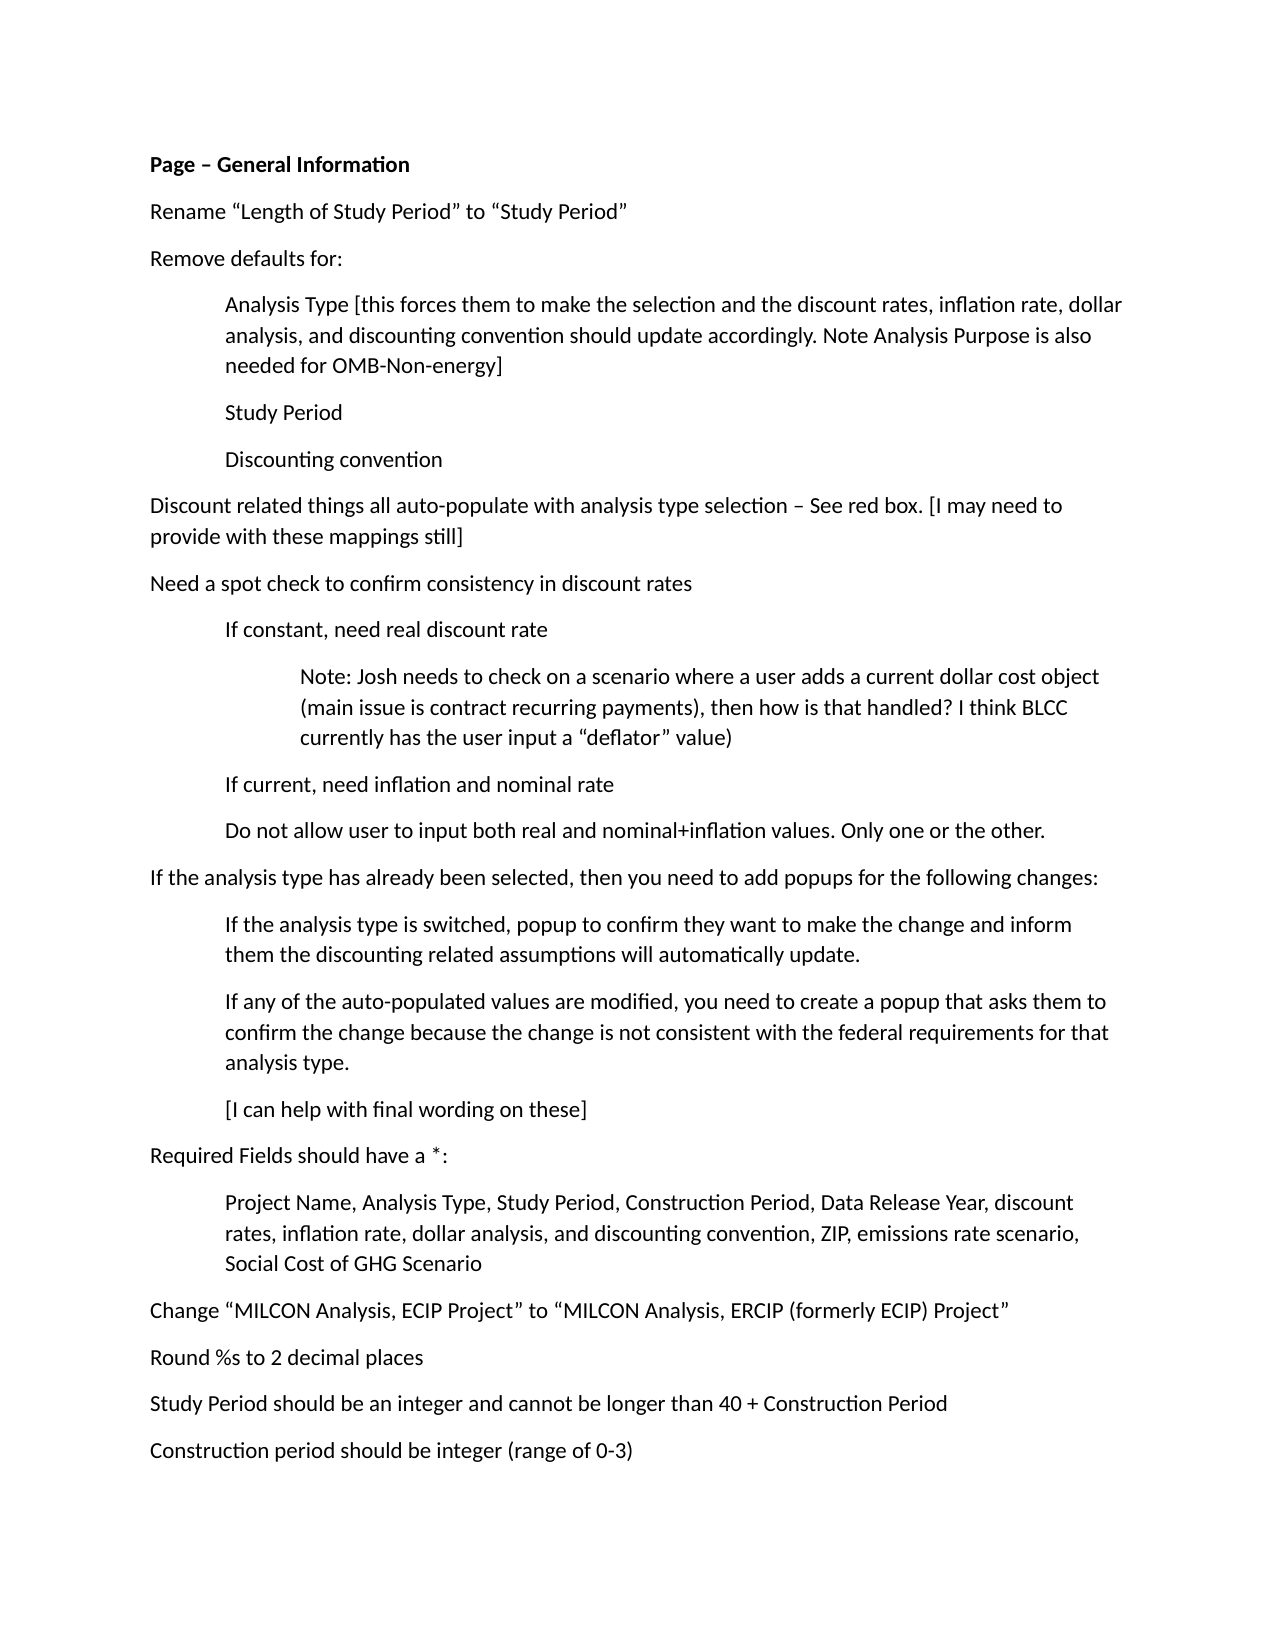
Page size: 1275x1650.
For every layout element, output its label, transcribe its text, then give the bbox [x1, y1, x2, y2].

text Round %s to 2 decimal places [150, 1343, 1125, 1371]
text Do not allow user to input both real and nominal+inflation values. Only one or the other. [225, 817, 1125, 845]
text Study Period [150, 398, 1125, 426]
text Project Name, Analysis Type, Study Period, Construction Period, Data Release Year, discount rates, inflation rate, dollar analysis, and discounting convention, ZIP, emissions rate scenario, Social Cost of GHG Scenario [225, 1188, 1125, 1277]
text Analysis Type [this forces them to make the selection and the discount rates, inflation rate, dollar analysis, and discounting convention should update accordingly. Note Analysis Purpose is also needed for OMB-Non-energy] [225, 291, 1125, 379]
text If current, need inflation and nominal rate [150, 770, 1125, 798]
text Discount related things all auto-populate with analysis type selection – See red box. [I may need to provide with these mappings still] [150, 492, 1125, 550]
text If constant, need real discount rate [150, 616, 1125, 644]
text Change “MILCON Analysis, ECIP Project” to “MILCON Analysis, ERCIP (formerly ECIP) Project” [150, 1296, 1125, 1324]
text Study Period should be an integer and cannot be longer than 40 + Construction Period [150, 1389, 1125, 1418]
text Need a spot check to confirm consistency in discount rates [150, 569, 1125, 597]
text Discounting convention [150, 445, 1125, 473]
text If the analysis type is switched, popup to confirm they want to make the change and inform them the discounting related assumptions will automatically update. [225, 910, 1125, 969]
text Remove defaults for: [150, 244, 1125, 272]
text [I can help with final wording on these] [150, 1095, 1125, 1123]
text If the analysis type has already been selected, then you need to add popups for the following changes: [150, 863, 1125, 892]
text Note: Josh needs to check on a scenario where a user adds a current dollar cost object (main issue is contract recurring payments), then how is that handled? I think BLCC currently has the user input a “deflator” value) [300, 662, 1125, 751]
text Page – General Information [150, 150, 1125, 178]
text Construction period should be integer (range of 0-3) [150, 1436, 1125, 1464]
text Required Fields should have a *: [150, 1142, 1125, 1170]
text Rename “Length of Study Period” to “Study Period” [150, 197, 1125, 225]
text If any of the auto-populated values are modified, you need to create a popup that asks them to confirm the change because the change is not consistent with the federal requirements for that analysis type. [225, 987, 1125, 1076]
